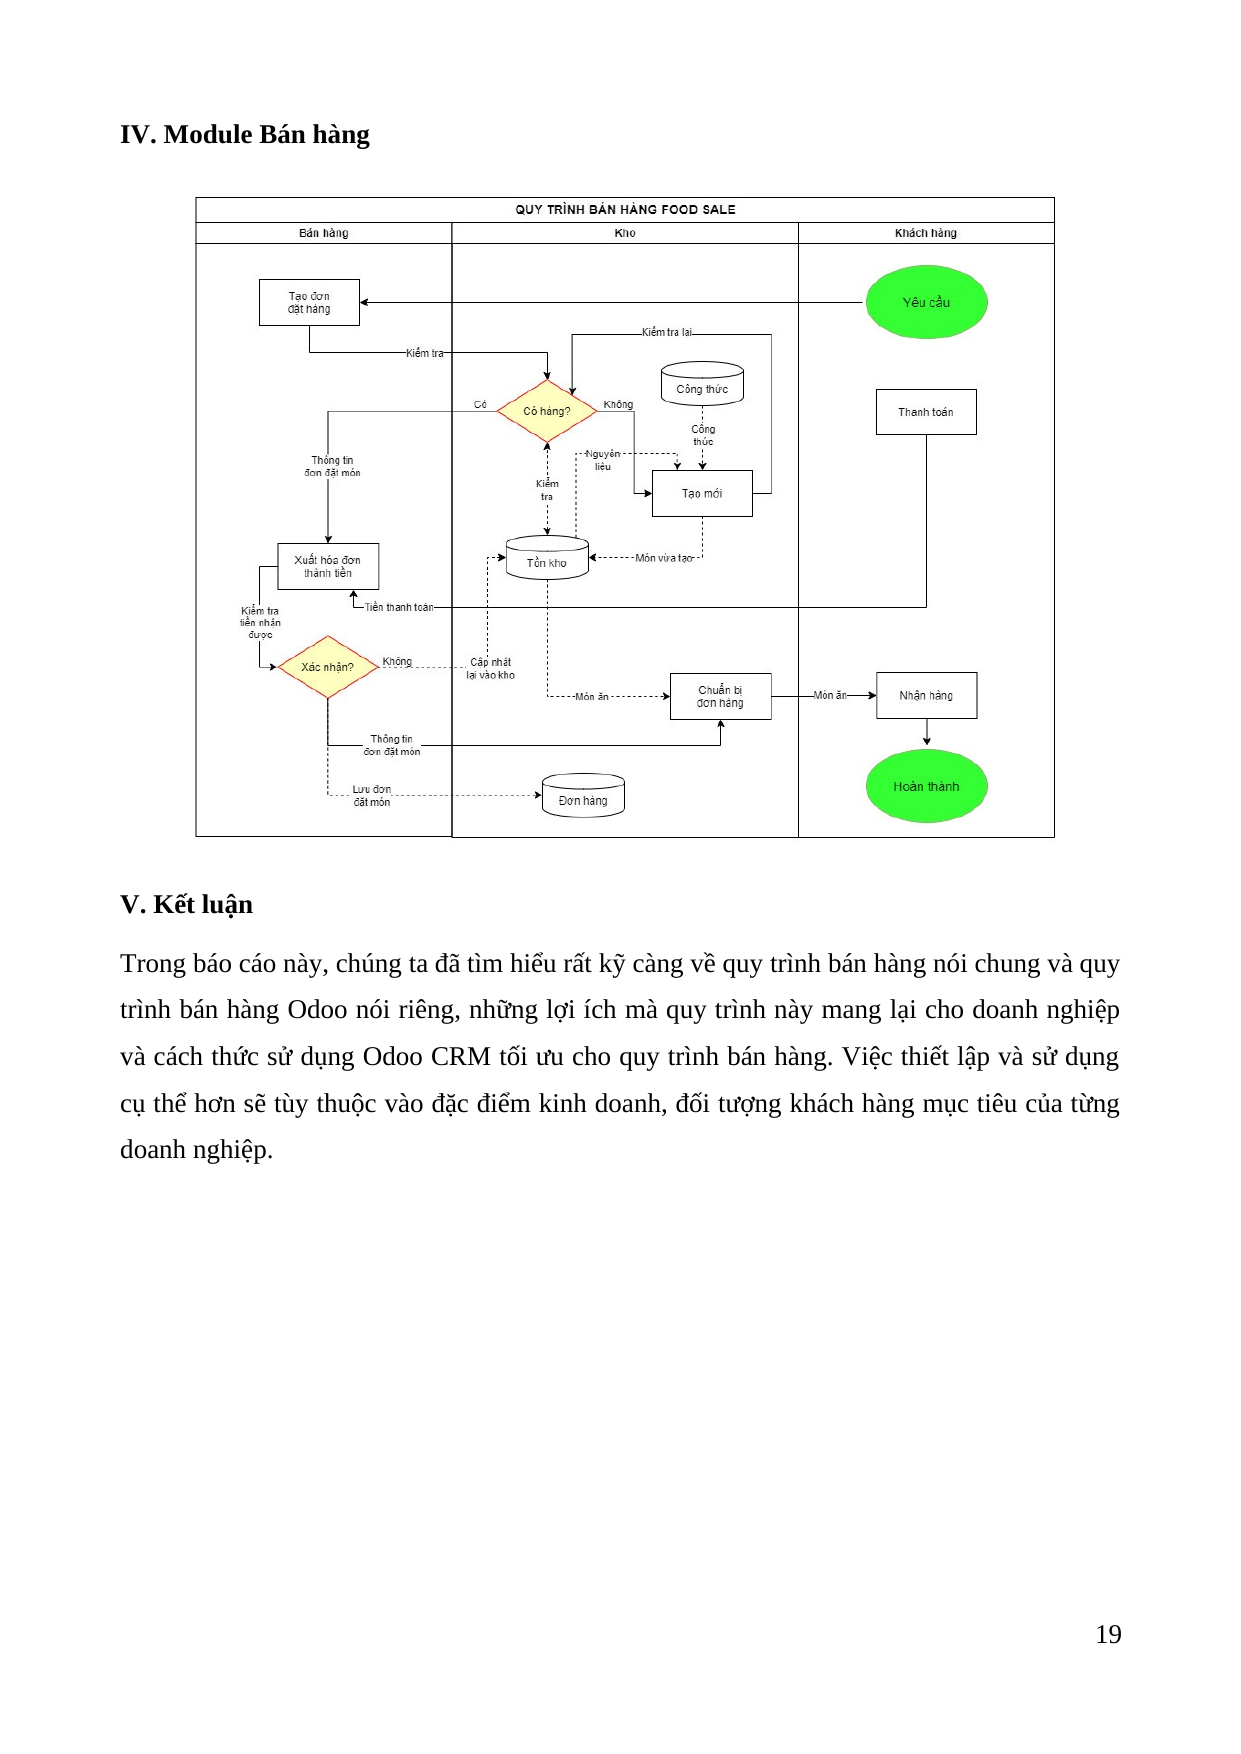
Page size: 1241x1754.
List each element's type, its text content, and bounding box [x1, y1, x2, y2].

subtitle IV. Module Bán hàng [120, 118, 1122, 150]
text Trong báo cáo này, chúng ta đã tìm hiểu rất kỹ càng về quy trình bán hàng nói chung và quy trình bán hàng Odoo nói riêng, những lợi ích mà quy trình này mang lại cho doanh nghiệp và cách thức sử dụng Odoo CRM tối ưu cho quy trình bán hàng. Việc thiết lập và sử dụng cụ thể hơn sẽ tùy thuộc vào đặc điểm kinh doanh, đối tượng khách hàng mục tiêu của từng doanh nghiệp. [120, 947, 1122, 1165]
subtitle V. Kết luận [120, 888, 1122, 919]
picture [157, 177, 1079, 860]
